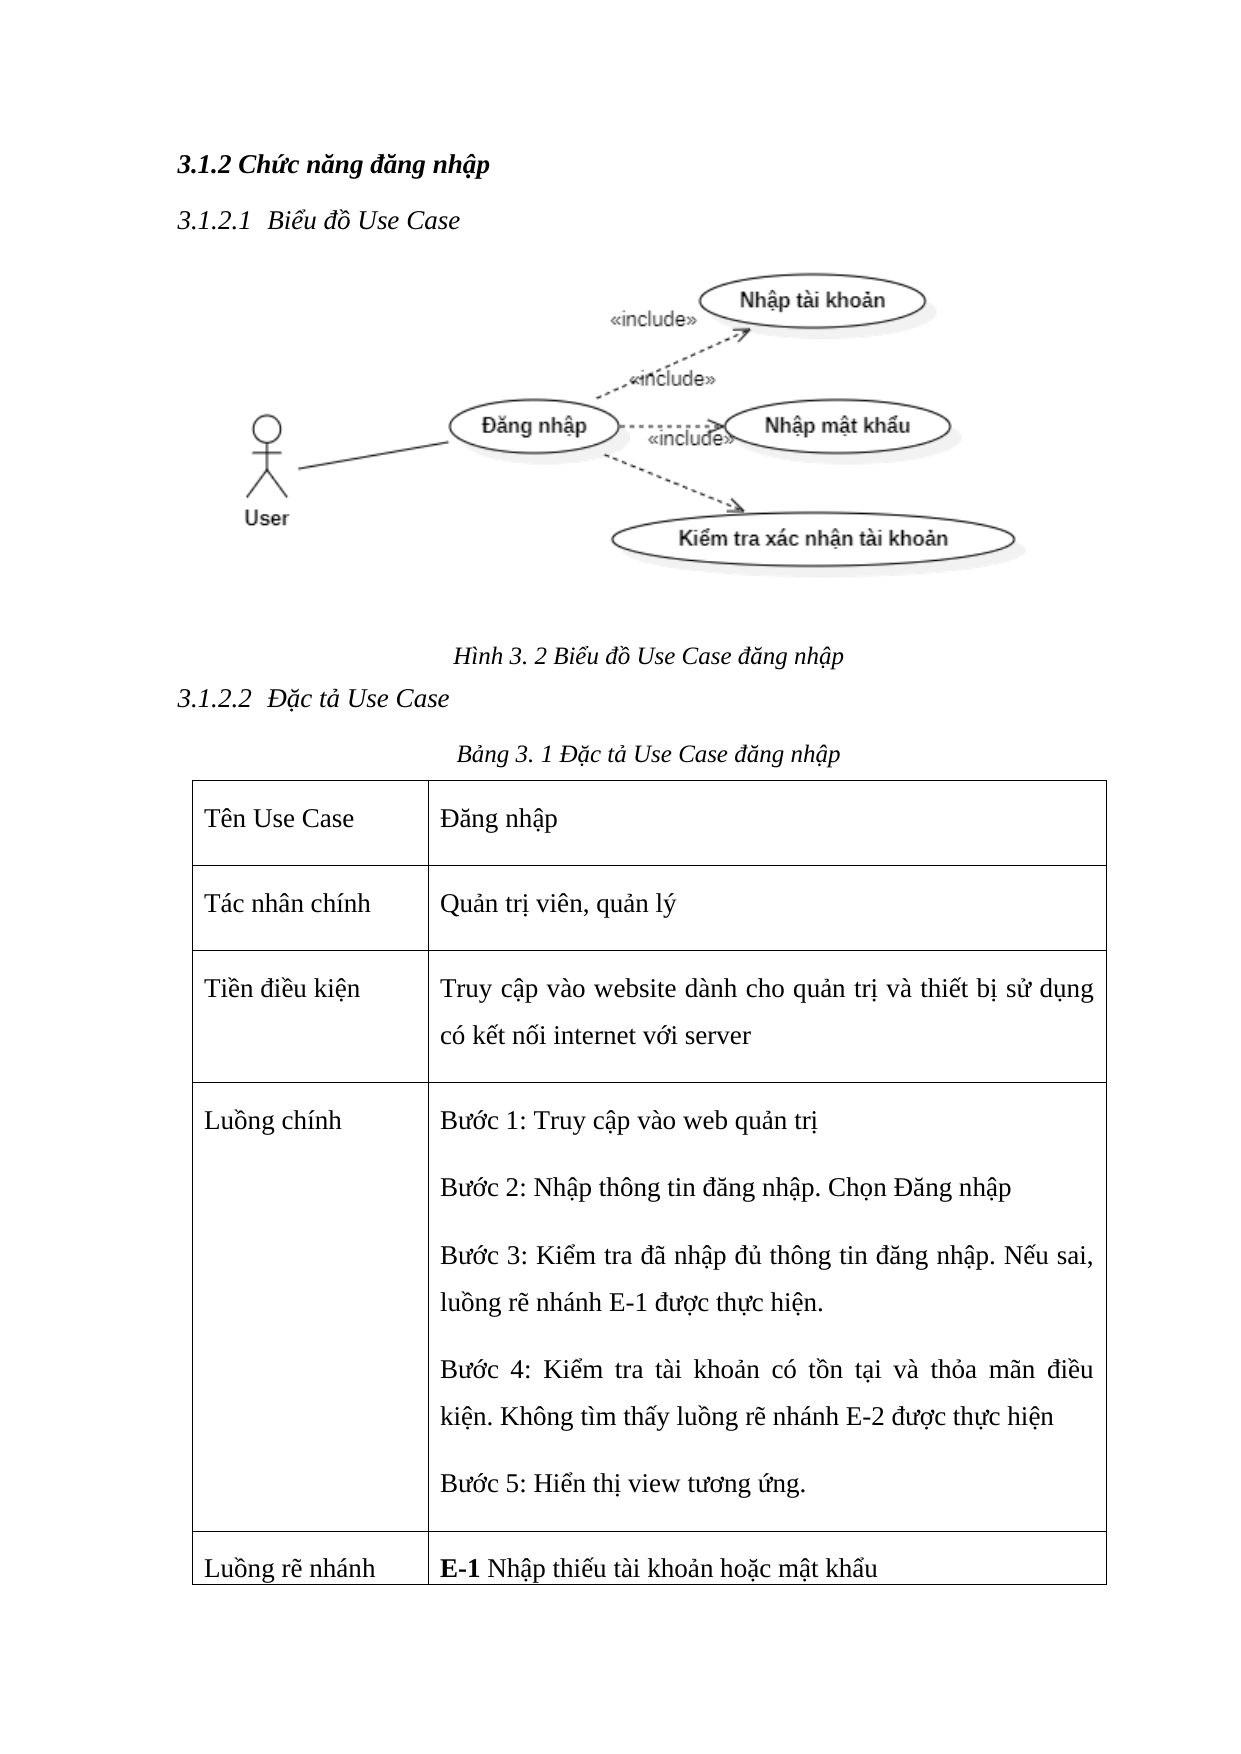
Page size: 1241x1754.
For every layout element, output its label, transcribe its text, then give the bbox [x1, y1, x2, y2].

subtitle Đặc tả Use Case [177, 682, 1122, 714]
table_header Tên Use Case [193, 781, 428, 865]
table_cell Luồng chính [193, 1083, 428, 1531]
subtitle Biểu đồ Use Case [177, 204, 1122, 235]
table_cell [429, 1532, 1106, 1584]
table_cell Tiền điều kiện [193, 951, 428, 1082]
table_header Đăng nhập [429, 781, 1106, 865]
text Bảng 3. 1 Đặc tả Use Case đăng nhập [177, 739, 1122, 767]
table_cell Truy cập vào website dành cho quản trị và thiết bị sử dụng có kết nối internet với server [429, 951, 1106, 1082]
picture [222, 260, 1077, 629]
table_cell Tác nhân chính [193, 866, 428, 950]
table_cell Luồng rẽ nhánh [193, 1532, 428, 1584]
subtitle Chức năng đăng nhập [177, 148, 1122, 179]
table_cell Bước 1: Truy cập vào web quản trị Bước 2: Nhập thông tin đăng nhập. Chọn Đăng nhập Bước 3: Kiểm tra đã nhập đủ thông tin đăng nhập. Nếu sai, luồng rẽ nhánh E-1 được thực hiện. Bước 4: Kiểm tra tài khoản có tồn tại và thỏa mãn điều kiện. Không tìm thấy luồng rẽ nhánh E-2 được thực hiện Bước 5: Hiển thị view tương ứng. [429, 1083, 1106, 1531]
table_cell Quản trị viên, quản lý [429, 866, 1106, 950]
